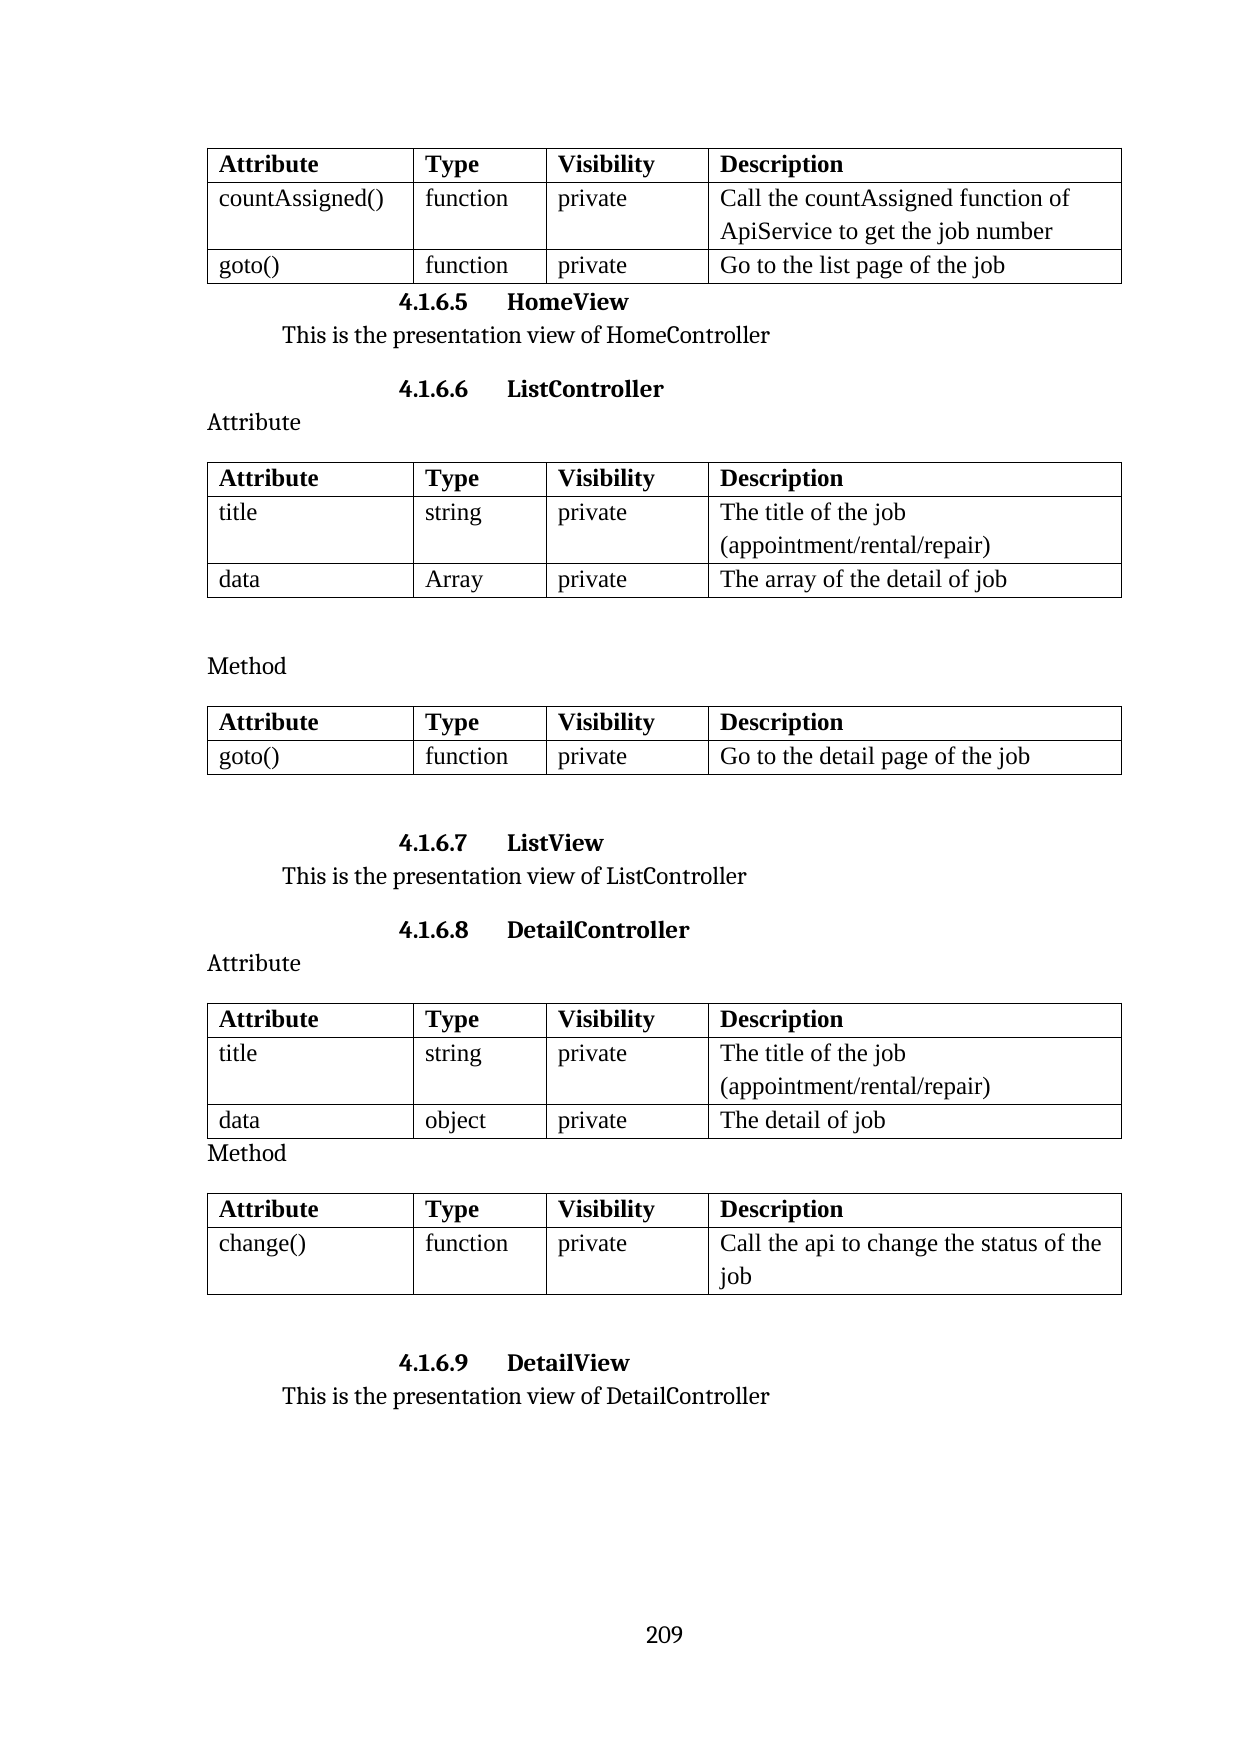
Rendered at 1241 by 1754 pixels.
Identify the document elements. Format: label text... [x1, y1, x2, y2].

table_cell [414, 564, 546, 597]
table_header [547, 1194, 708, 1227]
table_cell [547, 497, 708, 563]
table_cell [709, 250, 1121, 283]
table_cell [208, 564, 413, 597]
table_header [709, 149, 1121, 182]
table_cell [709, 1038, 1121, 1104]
text Attribute [207, 408, 1122, 437]
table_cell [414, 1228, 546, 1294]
subtitle DetailController [399, 916, 1122, 944]
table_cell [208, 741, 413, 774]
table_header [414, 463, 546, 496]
subtitle HomeView [399, 288, 1122, 317]
subtitle ListView [399, 829, 1122, 858]
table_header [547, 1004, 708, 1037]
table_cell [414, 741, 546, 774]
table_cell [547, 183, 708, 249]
text Attribute [207, 949, 1122, 977]
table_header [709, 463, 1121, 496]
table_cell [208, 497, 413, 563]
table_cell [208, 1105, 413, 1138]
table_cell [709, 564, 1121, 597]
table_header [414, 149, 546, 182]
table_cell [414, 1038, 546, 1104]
text This is the presentation view of ListController [282, 862, 1122, 891]
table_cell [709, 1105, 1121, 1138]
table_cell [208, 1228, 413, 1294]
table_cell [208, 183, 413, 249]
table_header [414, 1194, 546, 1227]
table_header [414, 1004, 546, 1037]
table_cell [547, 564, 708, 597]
subtitle DetailView [399, 1349, 1122, 1377]
text Method [207, 1139, 1122, 1168]
text This is the presentation view of DetailController [282, 1382, 1122, 1411]
text Method [207, 652, 1122, 681]
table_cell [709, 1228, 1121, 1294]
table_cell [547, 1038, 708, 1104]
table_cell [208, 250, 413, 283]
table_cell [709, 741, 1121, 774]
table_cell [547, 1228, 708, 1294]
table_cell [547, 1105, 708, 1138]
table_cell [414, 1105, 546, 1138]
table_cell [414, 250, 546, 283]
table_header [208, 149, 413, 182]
subtitle ListController [399, 375, 1122, 404]
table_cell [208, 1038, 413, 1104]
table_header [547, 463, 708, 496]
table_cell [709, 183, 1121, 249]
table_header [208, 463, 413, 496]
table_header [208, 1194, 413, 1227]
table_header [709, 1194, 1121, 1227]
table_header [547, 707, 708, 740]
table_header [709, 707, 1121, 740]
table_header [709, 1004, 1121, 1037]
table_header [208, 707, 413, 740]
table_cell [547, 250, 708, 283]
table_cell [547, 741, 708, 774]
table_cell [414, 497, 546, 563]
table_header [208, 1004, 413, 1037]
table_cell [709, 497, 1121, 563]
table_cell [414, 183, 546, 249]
text This is the presentation view of HomeController [282, 321, 1122, 350]
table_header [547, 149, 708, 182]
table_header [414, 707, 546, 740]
